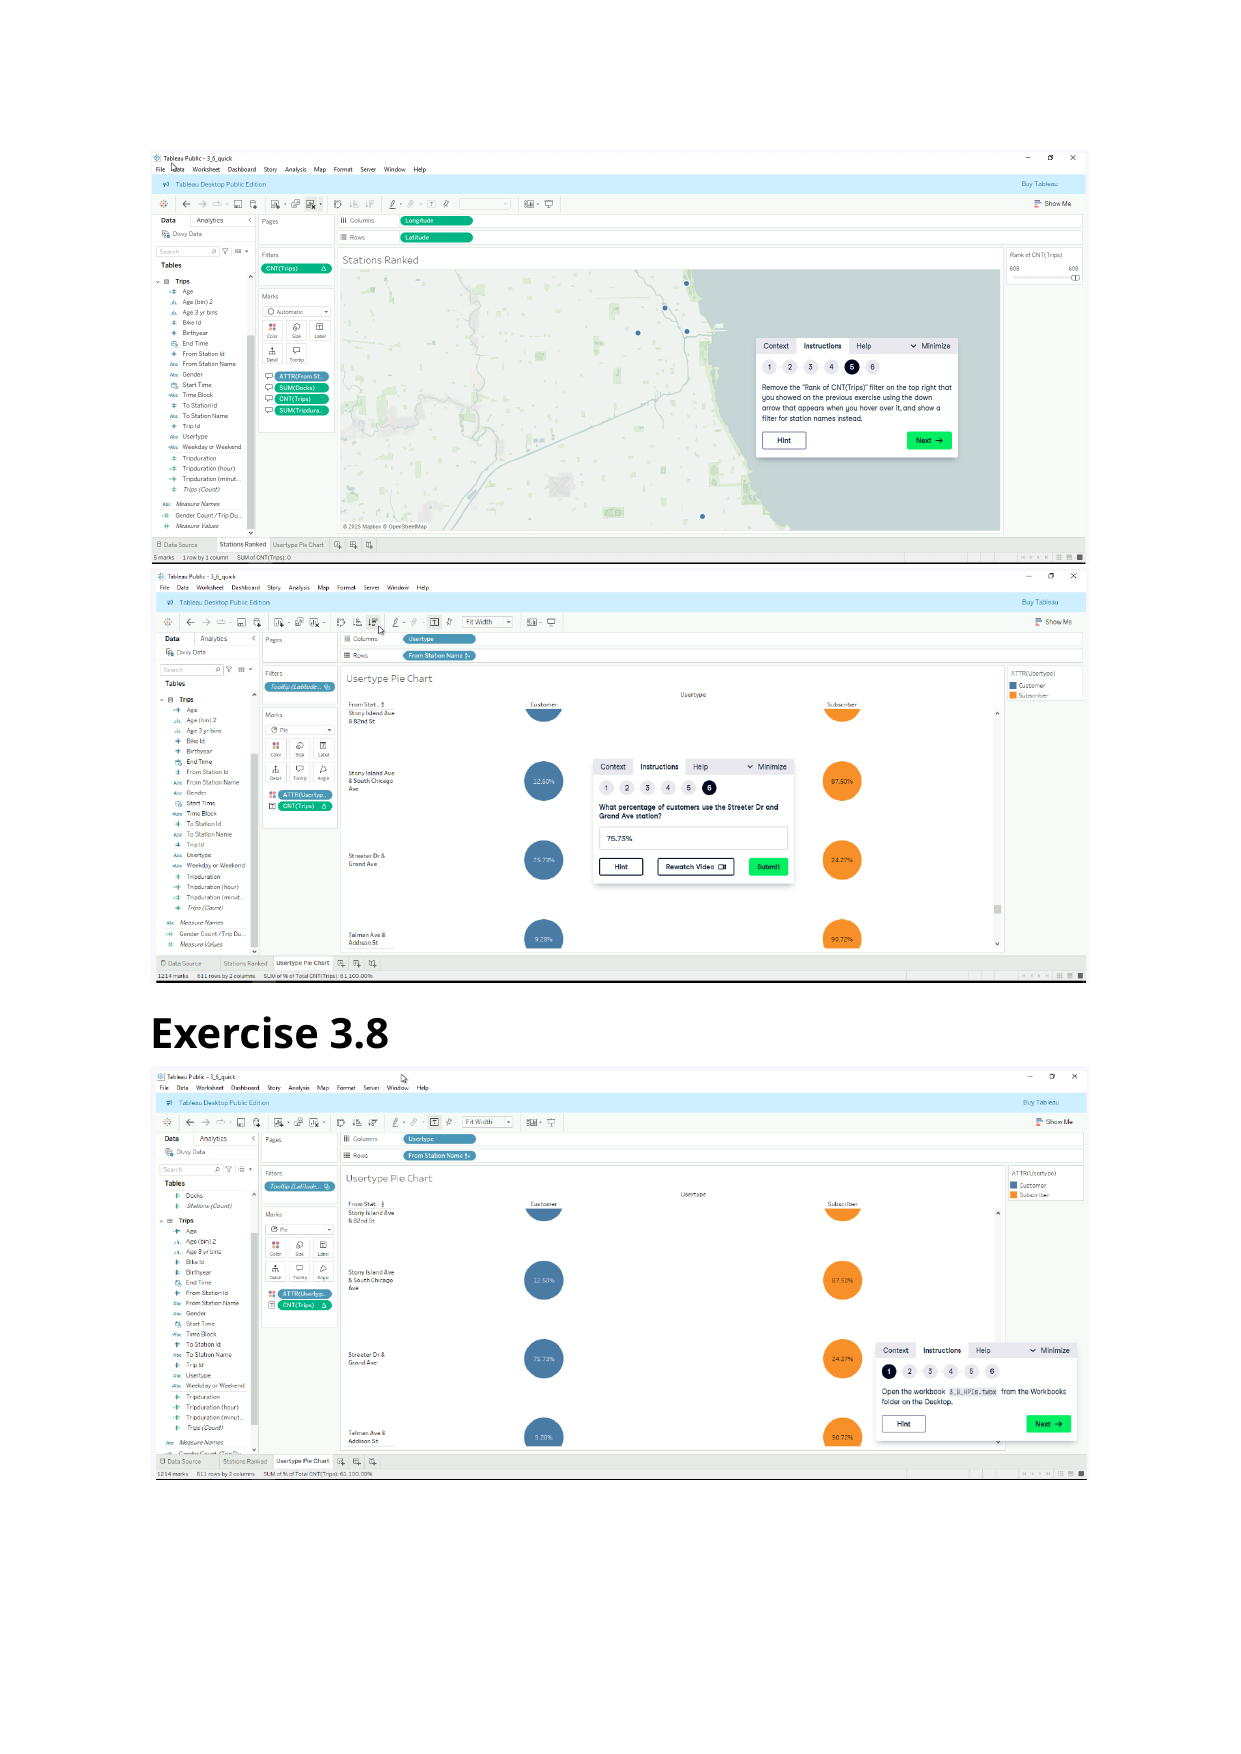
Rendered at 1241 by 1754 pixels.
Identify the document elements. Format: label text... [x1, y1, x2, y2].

picture [150, 568, 1089, 983]
picture [150, 150, 1089, 564]
picture [150, 1066, 1089, 1480]
